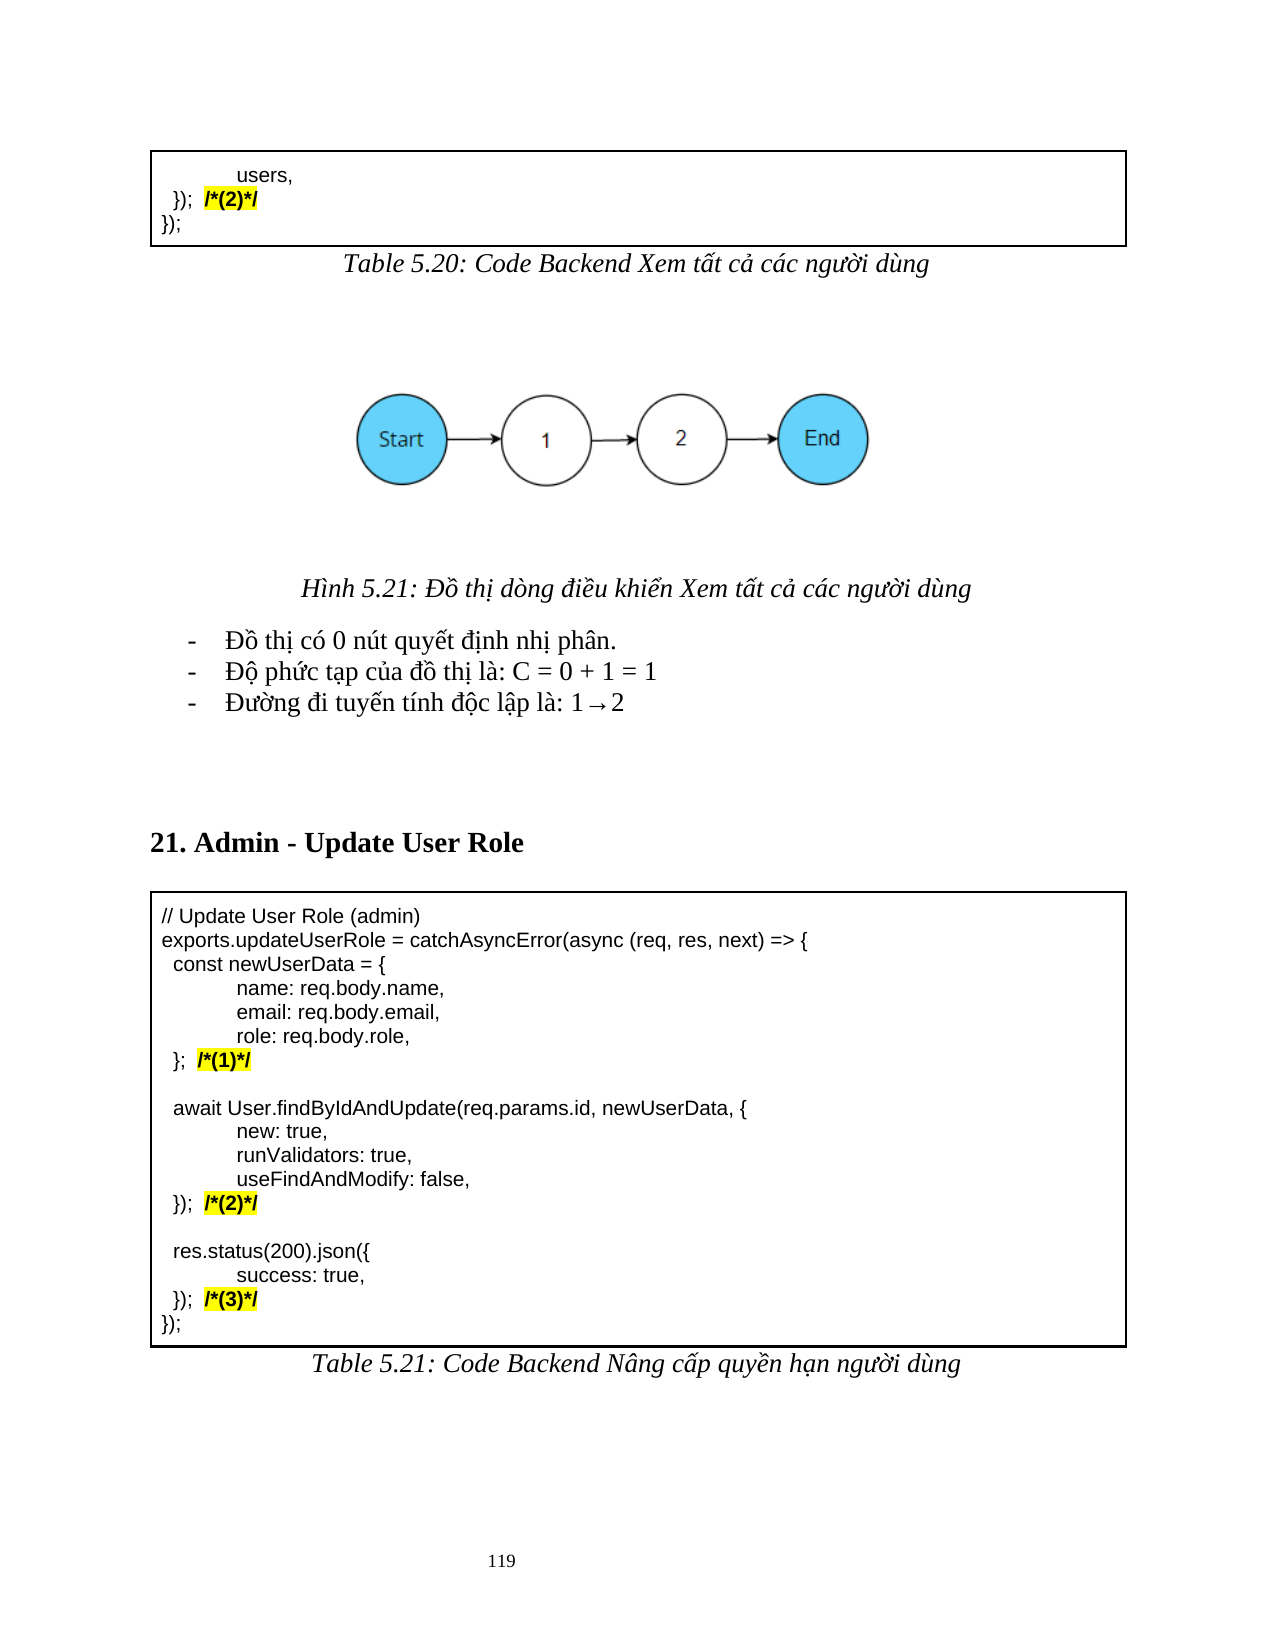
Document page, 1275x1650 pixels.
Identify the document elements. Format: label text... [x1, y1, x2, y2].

text Table 5.21: Code Backend Nâng cấp quyền hạn người dùng [150, 1348, 1125, 1378]
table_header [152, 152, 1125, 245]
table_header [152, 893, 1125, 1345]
text Table 5.20: Code Backend Xem tất cả các người dùng [150, 247, 1125, 278]
list Đồ thị có 0 nút quyết định nhị phân. [187, 624, 1125, 655]
subtitle 21. Admin - Update User Role [150, 825, 1125, 858]
picture [303, 298, 972, 552]
list Đường đi tuyến tính độc lập là: 1→2 [187, 686, 1125, 718]
list Độ phức tạp của đồ thị là: C = 0 + 1 = 1 [187, 655, 1125, 686]
text Hình 5.21: Đồ thị dòng điều khiển Xem tất cả các người dùng [150, 572, 1125, 603]
